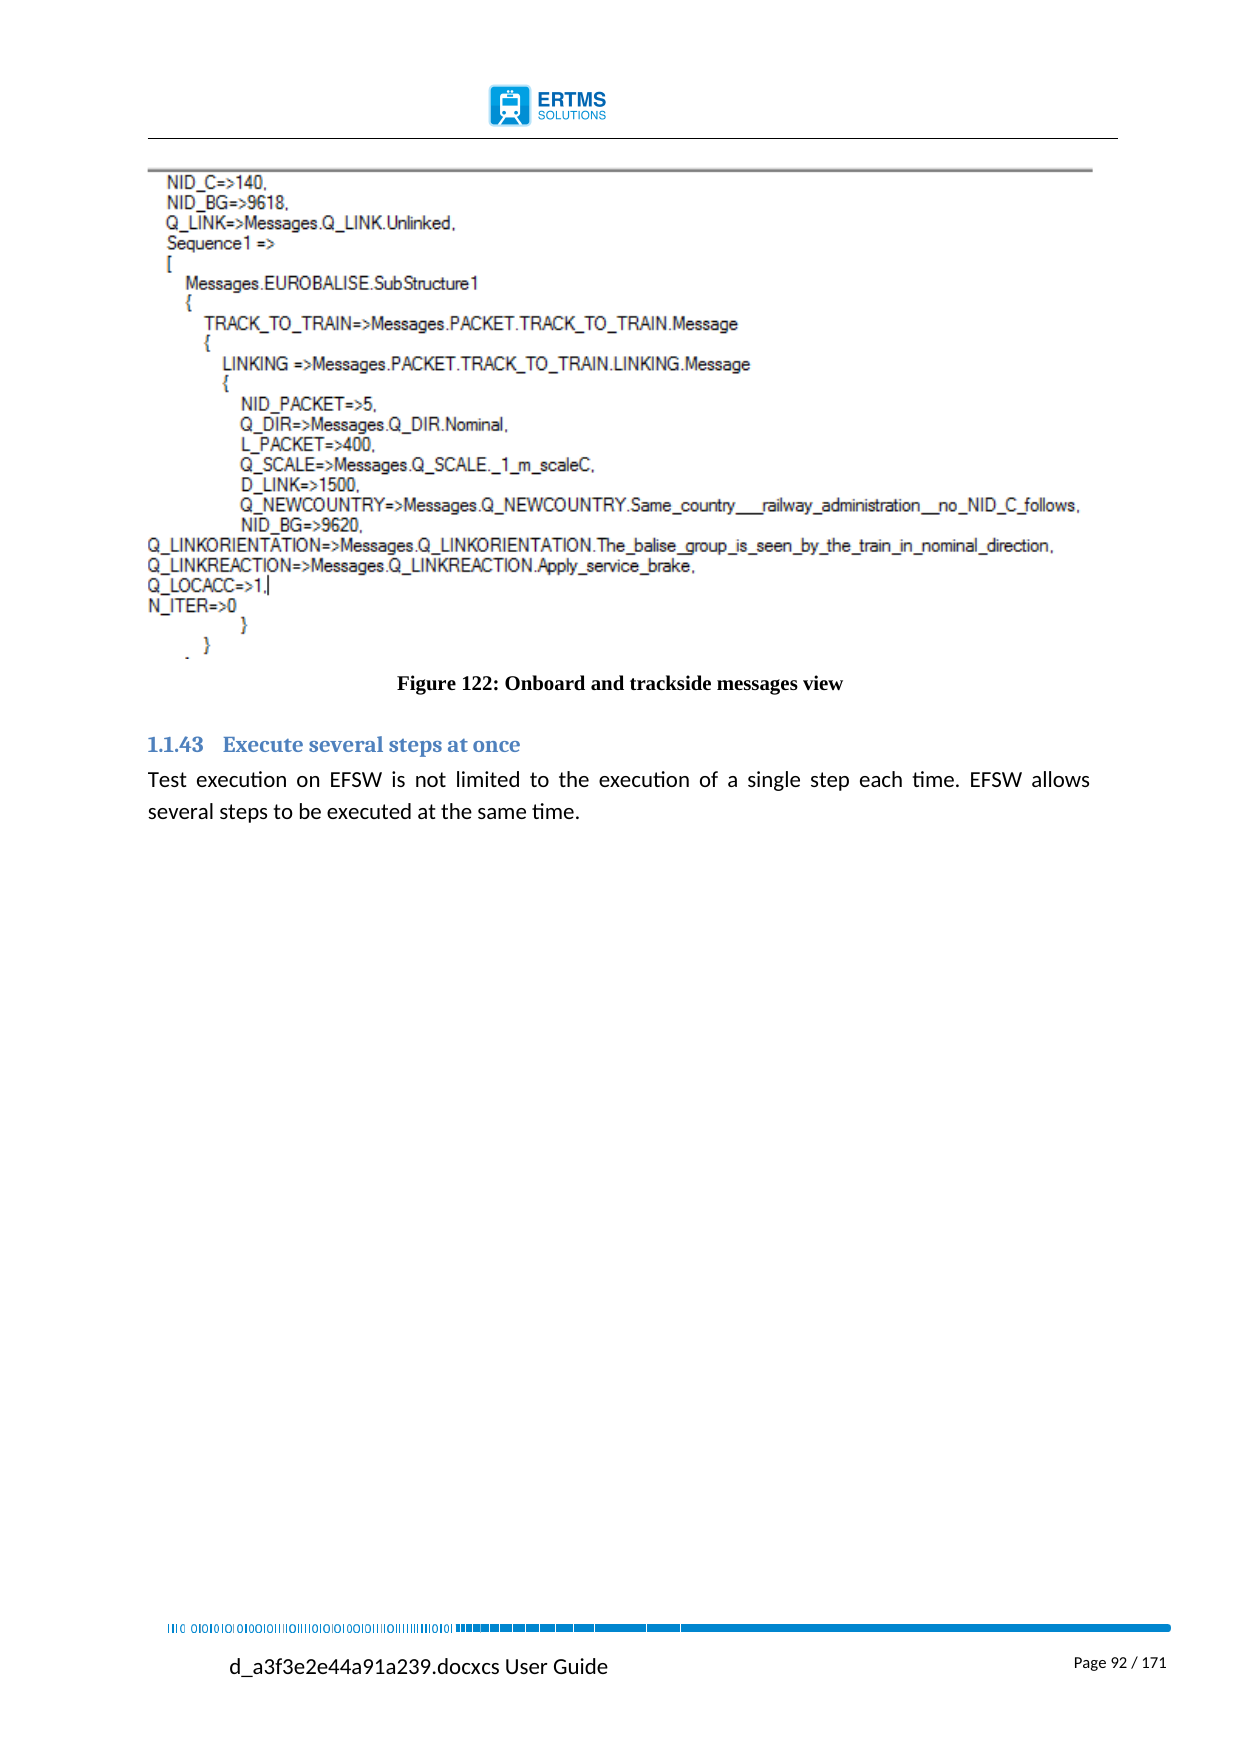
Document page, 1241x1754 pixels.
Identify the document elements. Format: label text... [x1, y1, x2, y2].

picture [477, 73, 617, 138]
picture [147, 167, 1093, 659]
text Test execution on EFSW is not limited to the execution of a single step each time. EFSW allows several steps to be executed at the same time. [148, 765, 1093, 825]
picture [167, 1624, 1171, 1633]
subtitle Execute several steps at once [148, 732, 1093, 758]
